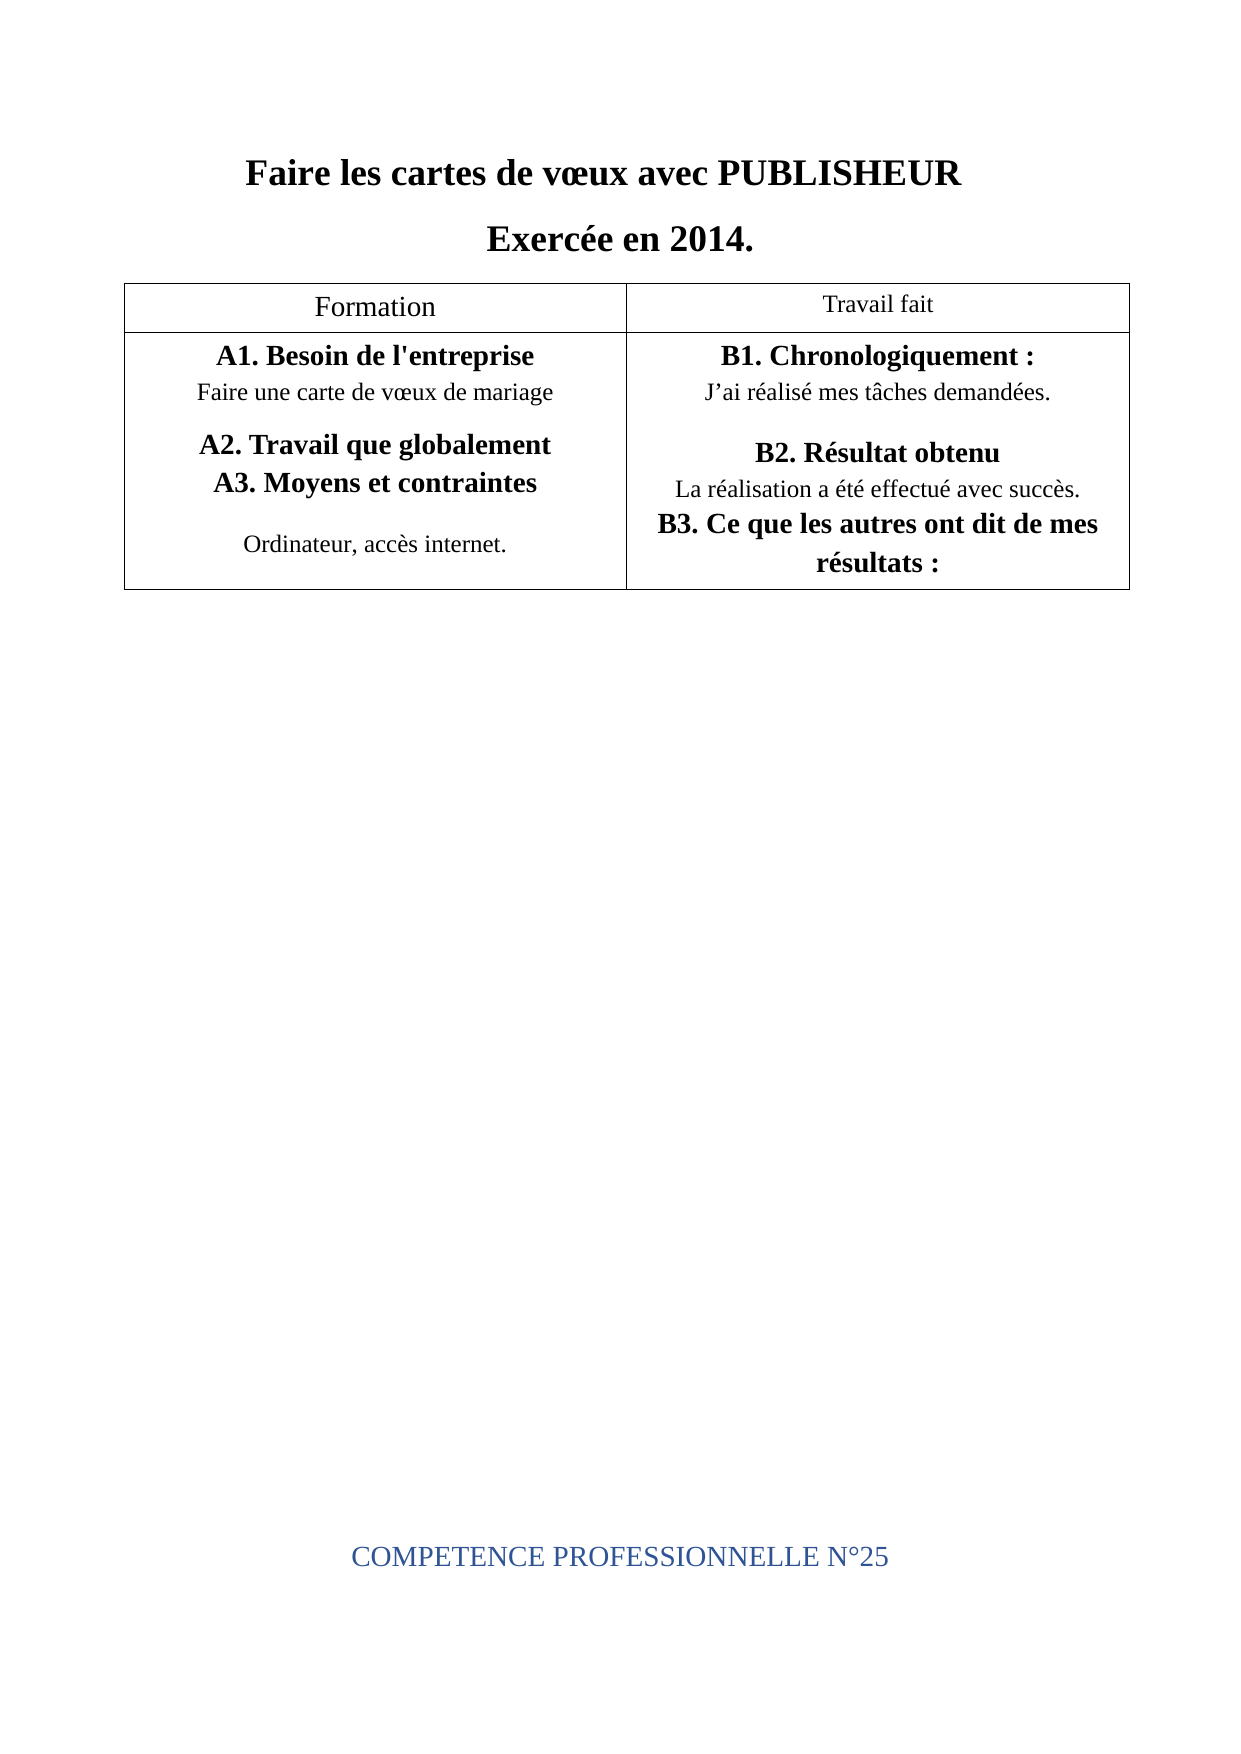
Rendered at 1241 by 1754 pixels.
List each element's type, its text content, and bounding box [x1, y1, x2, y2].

table_header Formation [125, 284, 626, 332]
table_cell A1. Besoin de l'entreprise Faire une carte de vœux de mariage A2. Travail que globalement A3. Moyens et contraintes Ordinateur, accès internet. [125, 333, 626, 589]
subtitle COMPETENCE PROFESSIONNELLE N°25 [118, 1539, 1122, 1573]
text Exercée en 2014. [118, 216, 1122, 259]
table_cell B1. Chronologiquement : J’ai réalisé mes tâches demandées. B2. Résultat obtenu La réalisation a été effectué avec succès. B3. Ce que les autres ont dit de mes résultats : [627, 333, 1129, 589]
text Faire les cartes de vœux avec PUBLISHEUR [118, 150, 1122, 193]
table_header Travail fait [627, 284, 1129, 332]
